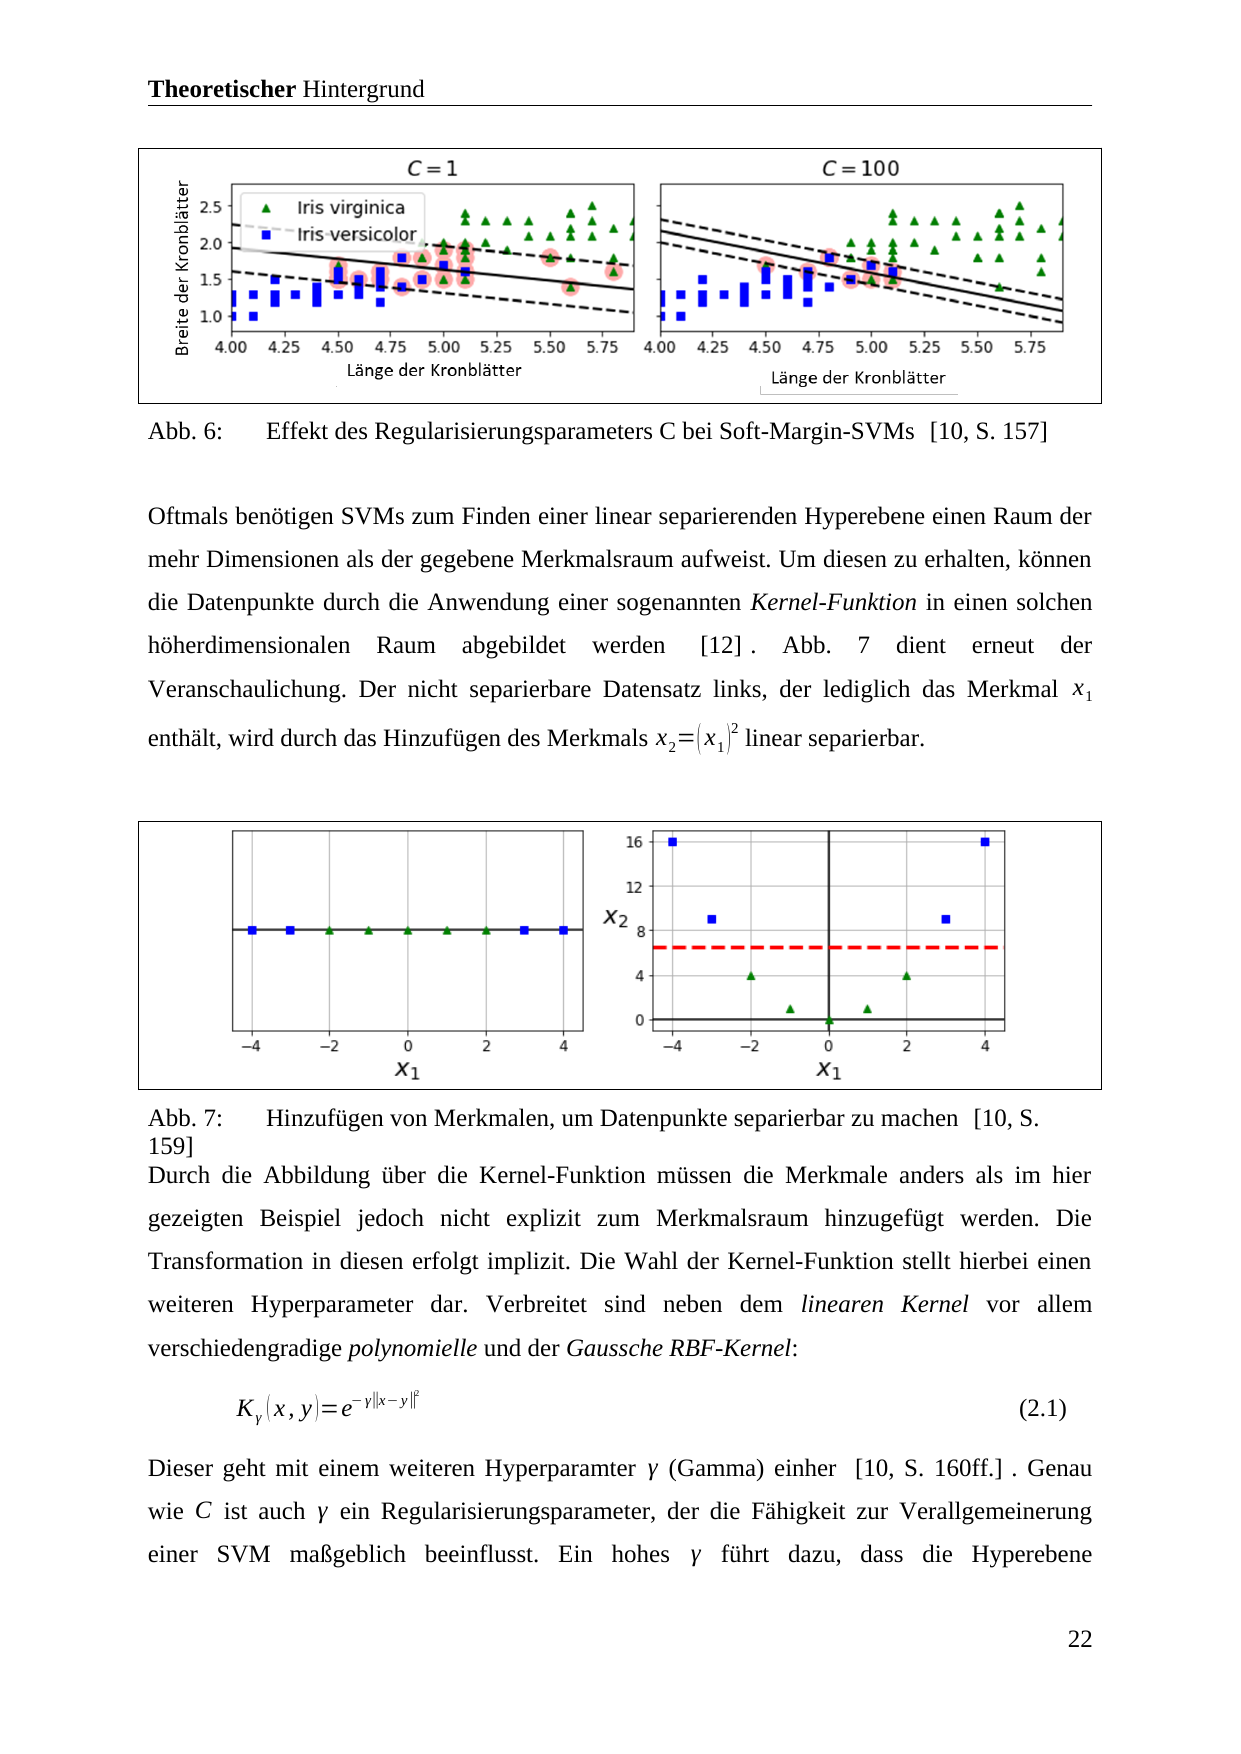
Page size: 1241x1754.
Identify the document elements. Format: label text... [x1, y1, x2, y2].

text (2.1) [148, 1388, 1092, 1426]
text Abb. : Hinzufügen von Merkmalen, um Datenpunkte separierbar zu machen [148, 1103, 1092, 1160]
text Abb. : Effekt des Regularisierungsparameters C bei Soft-Margin-SVMs [148, 416, 1092, 445]
picture [226, 823, 1014, 1087]
text Oftmals benötigen SVMs zum Finden einer linear separierenden Hyperebene einen Raum der mehr Dimensionen als der gegebene Merkmalsraum aufweist. Um diesen zu erhalten, können die Datenpunkte durch die Anwendung einer sogenannten Kernel-Funktion in einen solchen höherdimensionalen Raum abgebildet werden . Abb. 7 dient erneut der Veranschaulichung. Der nicht separierbare Datensatz links, der lediglich das Merkmal enthält, wird durch das Hinzufügen des Merkmals linear separierbar. [148, 501, 1092, 756]
picture [163, 150, 1077, 401]
text Durch die Abbildung über die Kernel-Funktion müssen die Merkmale anders als im hier gezeigten Beispiel jedoch nicht explizit zum Merkmalsraum hinzugefügt werden. Die Transformation in diesen erfolgt implizit. Die Wahl der Kernel-Funktion stellt hierbei einen weiteren Hyperparameter dar. Verbreitet sind neben dem linearen Kernel vor allem verschiedengradige polynomielle und der Gaussche RBF-Kernel: [148, 1160, 1092, 1361]
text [148, 1453, 1092, 1568]
